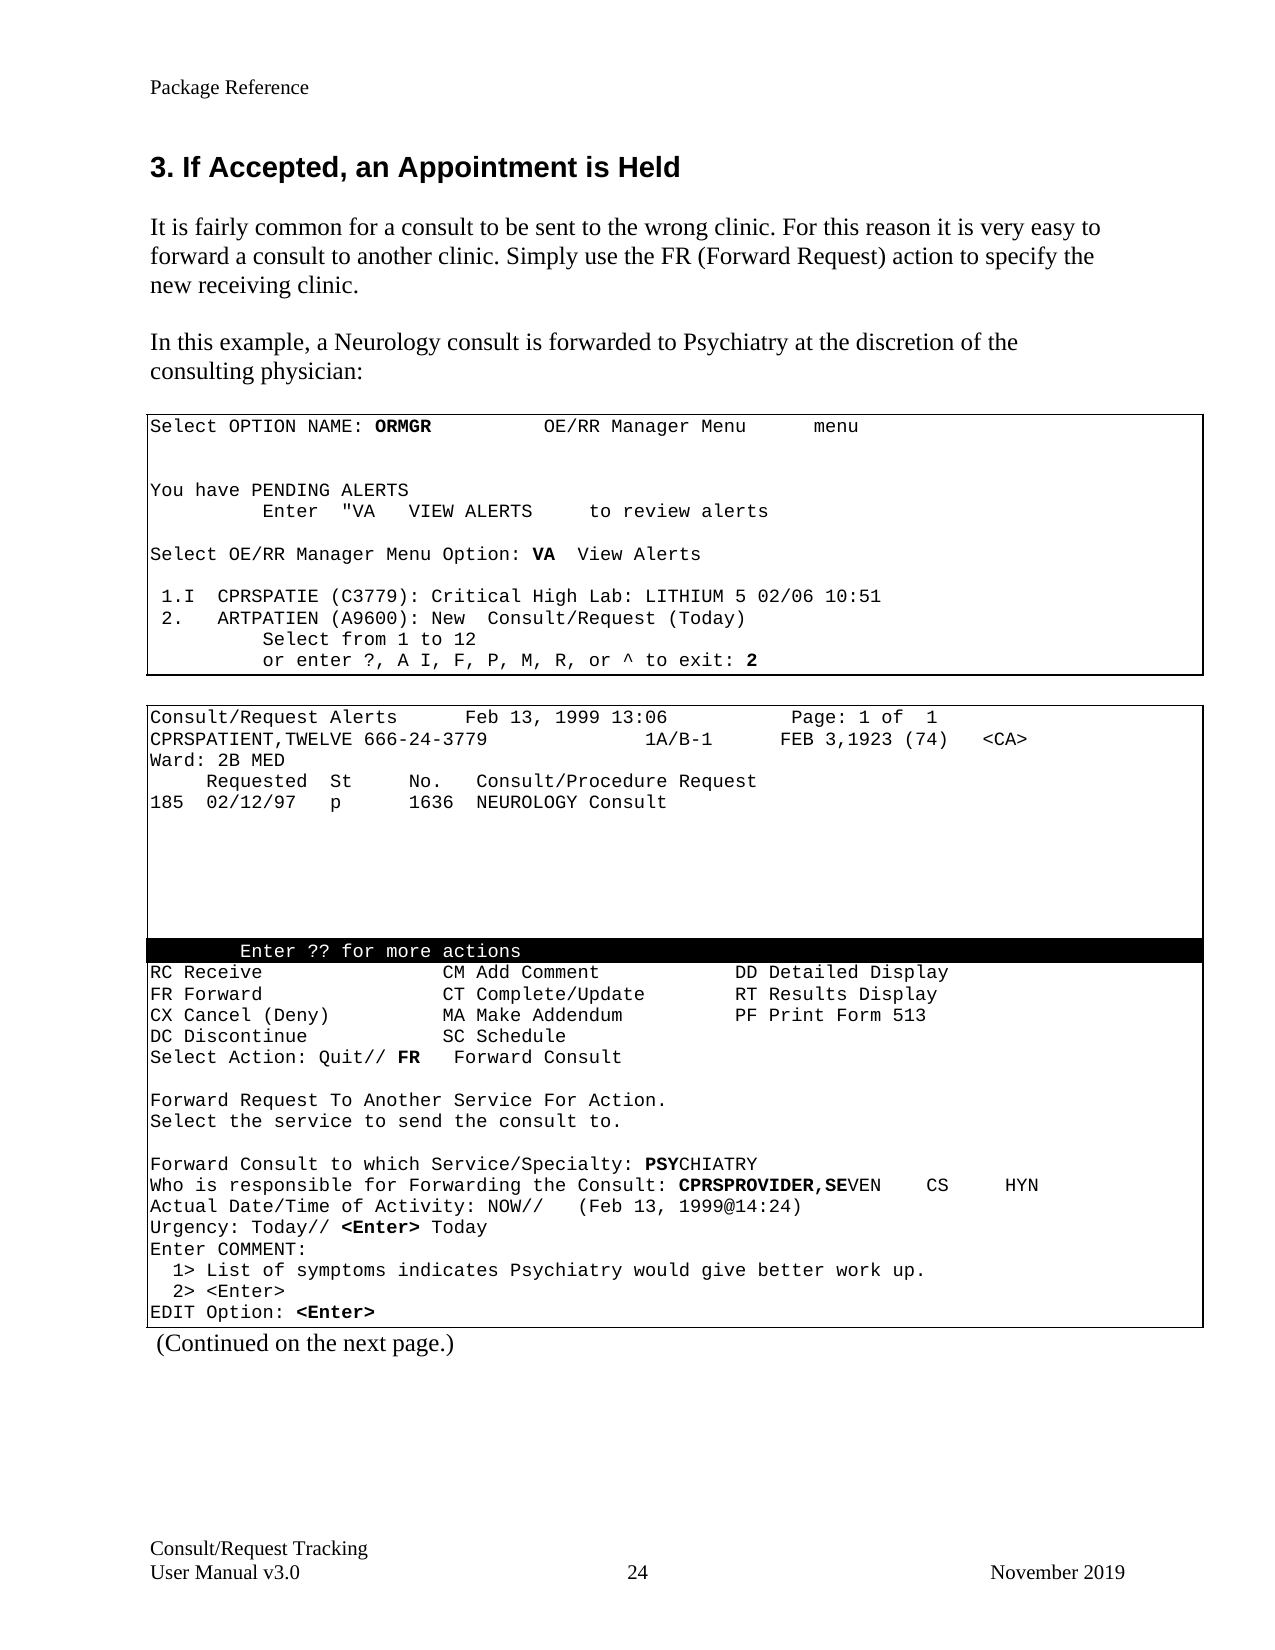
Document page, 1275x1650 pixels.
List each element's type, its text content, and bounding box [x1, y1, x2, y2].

text Enter "VA VIEW ALERTS to review alerts [148, 498, 1202, 523]
text Enter ?? for more actions [148, 938, 1202, 959]
text FR Forward CT Complete/Update RT Results Display [148, 981, 1202, 1002]
text In this example, a Neurology consult is forwarded to Psychiatry at the discretion of the consulting physician: [150, 327, 1125, 385]
text Select OE/RR Manager Menu Option: VA View Alerts [148, 541, 1202, 566]
text DC Discontinue SC Schedule [148, 1023, 1202, 1044]
text It is fairly common for a consult to be sent to the wrong clinic. For this reason it is very easy to forward a consult to another clinic. Simply use the FR (Forward Request) action to specify the new receiving clinic. [150, 212, 1125, 298]
text CX Cancel (Deny) MA Make Addendum PF Print Form 513 [148, 1002, 1202, 1023]
text CPRSPATIENT,TWELVE 666-24-3779 1A/B-1 FEB 3,1923 (74) <CA> [148, 726, 1202, 747]
text Forward Request To Another Service For Action. [148, 1087, 1202, 1108]
text You have PENDING ALERTS [148, 477, 1202, 498]
text Forward Consult to which Service/Specialty: PSYCHIATRY [148, 1151, 1202, 1172]
text Urgency: Today// <Enter> Today [148, 1214, 1202, 1236]
text Select OPTION NAME: ORMGR OE/RR Manager Menu menu [148, 415, 1202, 438]
text EDIT Option: <Enter> [148, 1299, 1202, 1327]
text (Continued on the next page.) [150, 1328, 1125, 1357]
subtitle 3. If Accepted, an Appointment is Held [150, 150, 1125, 183]
text Consult/Request Alerts Feb 13, 1999 13:06 Page: 1 of 1 [148, 706, 1202, 726]
text Actual Date/Time of Activity: NOW// (Feb 13, 1999@14:24) [148, 1193, 1202, 1214]
text 2. ARTPATIEN (A9600): New Consult/Request (Today) [148, 605, 1202, 626]
text or enter ?, A I, F, P, M, R, or ^ to exit: 2 [148, 647, 1202, 674]
text Ward: 2B MED [148, 747, 1202, 768]
text 1.I CPRSPATIE (C3779): Critical High Lab: LITHIUM 5 02/06 10:51 [148, 583, 1202, 605]
text Requested St No. Consult/Procedure Request [148, 768, 1202, 789]
text 2> <Enter> [148, 1278, 1202, 1299]
text 185 02/12/97 p 1636 NEUROLOGY Consult [148, 789, 1202, 814]
text Select the service to send the consult to. [148, 1108, 1202, 1133]
text Select from 1 to 12 [148, 626, 1202, 647]
text RC Receive CM Add Comment DD Detailed Display [148, 959, 1202, 981]
text Select Action: Quit// FR Forward Consult [148, 1044, 1202, 1069]
text Enter COMMENT: [148, 1236, 1202, 1257]
text 1> List of symptoms indicates Psychiatry would give better work up. [148, 1257, 1202, 1278]
text Who is responsible for Forwarding the Consult: CPRSPROVIDER,SEVEN CS HYN [148, 1172, 1202, 1193]
